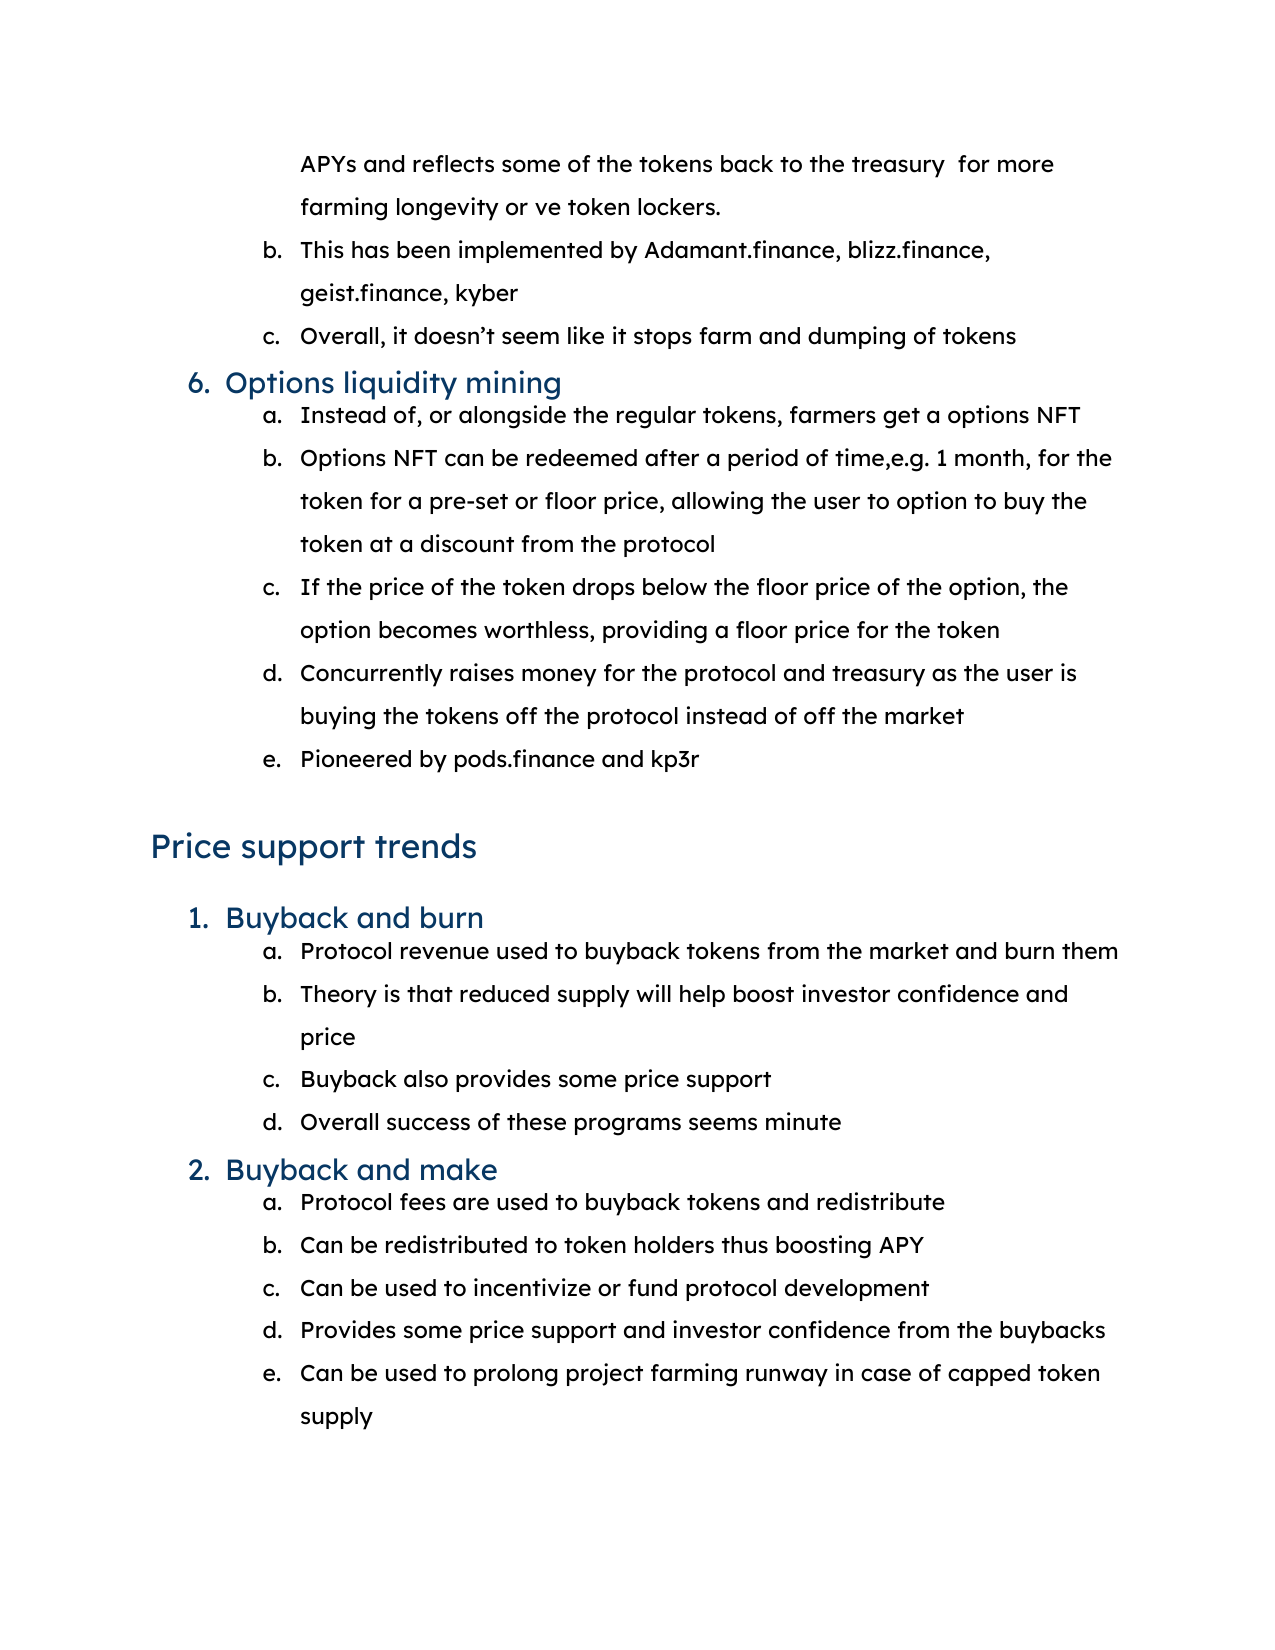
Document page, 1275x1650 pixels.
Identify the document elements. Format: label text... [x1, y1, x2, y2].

subtitle Options liquidity mining [187, 364, 1125, 401]
subtitle Buyback and burn [187, 900, 1125, 936]
list Pioneered by pods.finance and kp3r [262, 744, 1125, 773]
list Concurrently raises money for the protocol and treasury as the user is buying the tokens off the protocol instead of off the market [262, 658, 1125, 730]
subtitle Price support trends [150, 825, 1125, 866]
list Theory is that reduced supply will help boost investor confidence and price [262, 979, 1125, 1051]
list Protocol fees are used to buyback tokens and redistribute [262, 1187, 1125, 1216]
list Overall, it doesn’t seem like it stops farm and dumping of tokens [262, 322, 1125, 350]
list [262, 150, 1125, 222]
list Buyback also provides some price support [262, 1065, 1125, 1094]
list Can be redistributed to token holders thus boosting APY [262, 1230, 1125, 1259]
list If the price of the token drops below the floor price of the option, the option becomes worthless, providing a floor price for the token [262, 573, 1125, 644]
list Instead of, or alongside the regular tokens, farmers get a options NFT [262, 401, 1125, 430]
list Options NFT can be redeemed after a period of time,e.g. 1 month, for the token for a pre-set or floor price, allowing the user to option to buy the token at a discount from the protocol [262, 444, 1125, 558]
list Protocol revenue used to buyback tokens from the market and burn them [262, 936, 1125, 965]
list Provides some price support and investor confidence from the buybacks [262, 1316, 1125, 1345]
list This has been implemented by Adamant.finance, blizz.finance, geist.finance, kyber [262, 236, 1125, 307]
list Can be used to incentivize or fund protocol development [262, 1273, 1125, 1302]
list Can be used to prolong project farming runway in case of capped token supply [262, 1359, 1125, 1431]
list Overall success of these programs seems minute [262, 1108, 1125, 1137]
subtitle Buyback and make [187, 1151, 1125, 1187]
